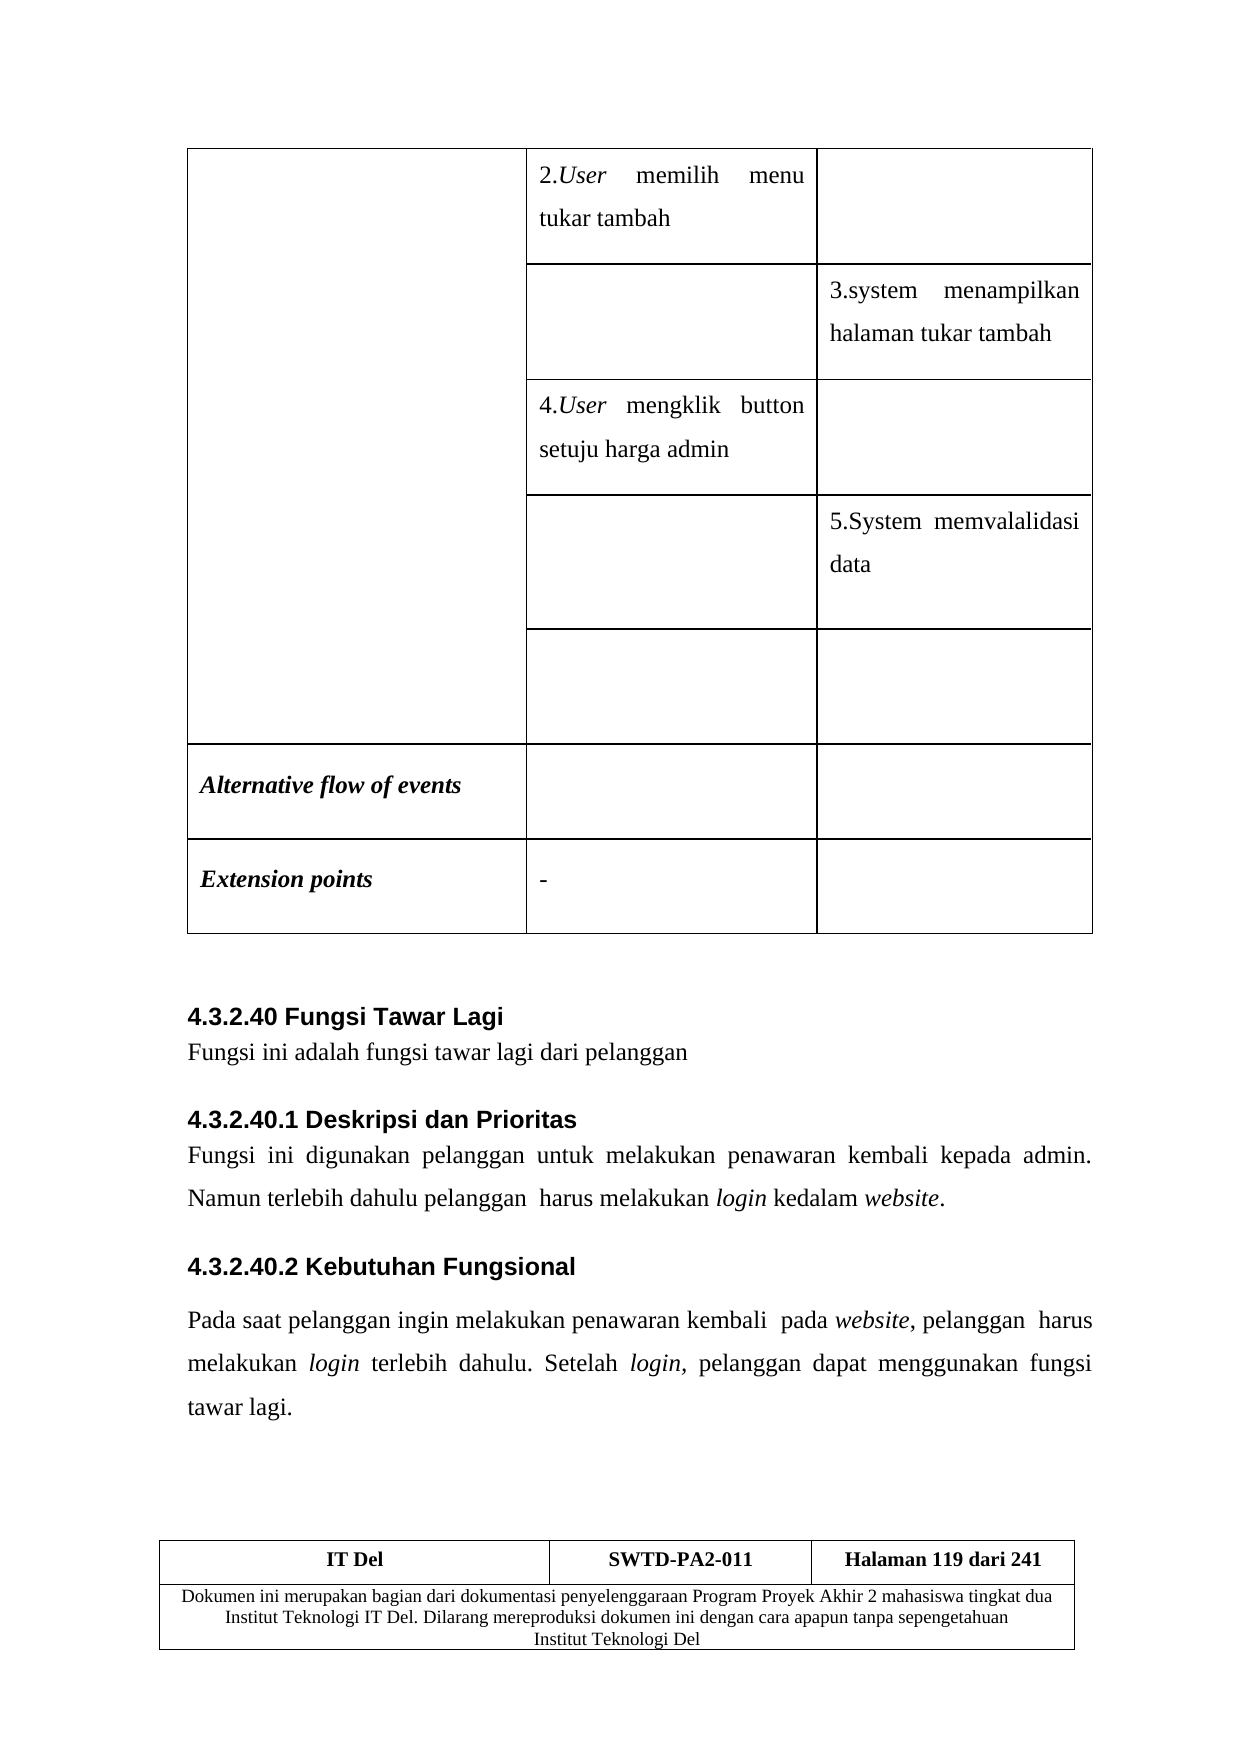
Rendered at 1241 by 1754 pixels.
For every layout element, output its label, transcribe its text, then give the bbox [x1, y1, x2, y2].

text Fungsi ini digunakan pelanggan untuk melakukan penawaran kembali kepada admin. Namun terlebih dahulu pelanggan harus melakukan login kedalam website. [187, 1140, 1092, 1212]
text Pada saat pelanggan ingin melakukan penawaran kembali pada website, pelanggan harus melakukan login terlebih dahulu. Setelah login, pelanggan dapat menggunakan fungsi tawar lagi. [187, 1305, 1092, 1420]
subtitle 4.3.2.40.2 Kebutuhan Fungsional [187, 1252, 1092, 1280]
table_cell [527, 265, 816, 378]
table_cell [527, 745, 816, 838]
text Fungsi ini adalah fungsi tawar lagi dari pelanggan [187, 1037, 1092, 1066]
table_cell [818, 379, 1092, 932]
subtitle 4.3.2.40 Fungsi Tawar Lagi [187, 1002, 1092, 1031]
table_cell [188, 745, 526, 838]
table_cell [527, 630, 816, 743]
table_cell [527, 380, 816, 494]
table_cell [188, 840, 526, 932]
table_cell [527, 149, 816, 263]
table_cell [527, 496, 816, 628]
subtitle 4.3.2.40.1 Deskripsi dan Prioritas [187, 1105, 1092, 1134]
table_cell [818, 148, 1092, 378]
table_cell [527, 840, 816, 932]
